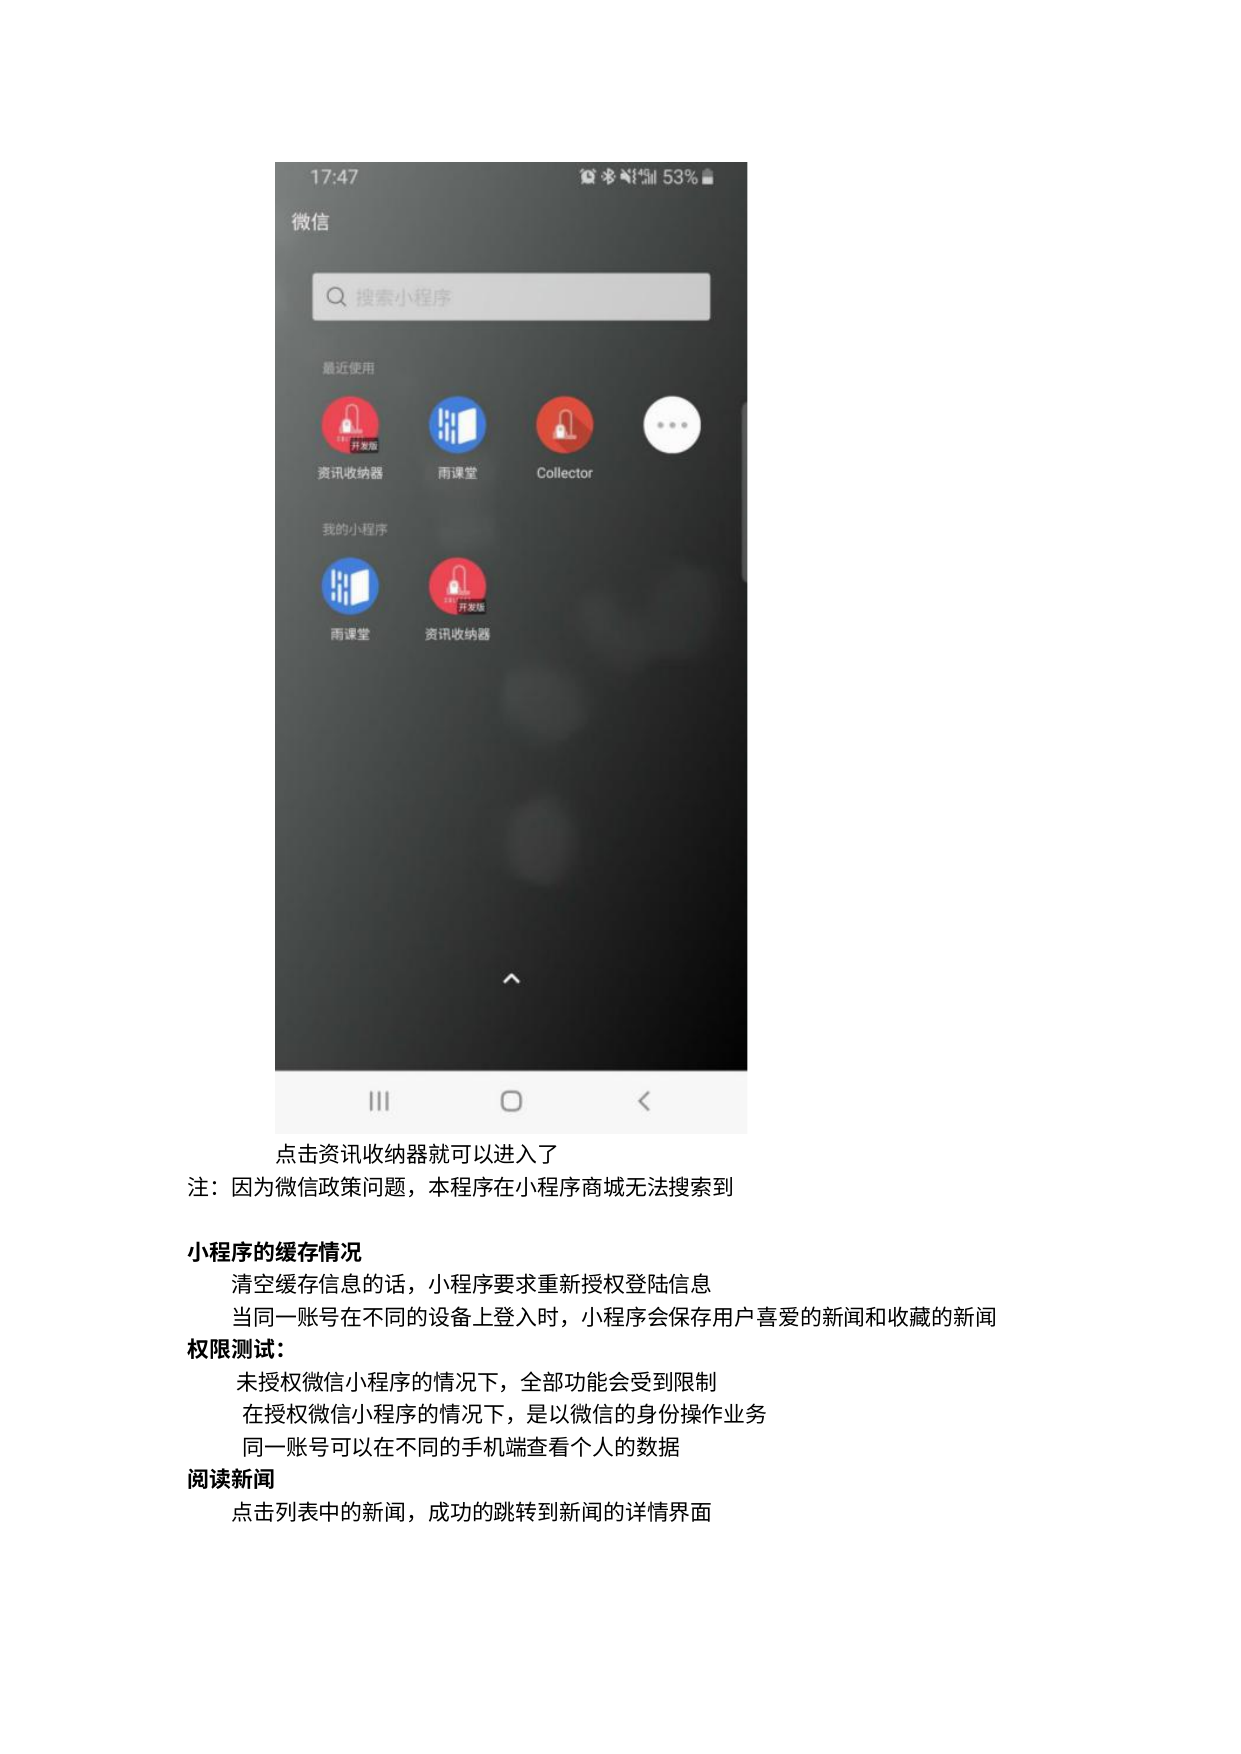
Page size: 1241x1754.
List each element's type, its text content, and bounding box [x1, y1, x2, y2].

text 同一账号可以在不同的手机端查看个人的数据 [187, 1429, 1053, 1462]
text 小程序的缓存情况 [187, 1234, 1053, 1267]
text 在授权微信小程序的情况下，是以微信的身份操作业务 [187, 1397, 1053, 1429]
text 点击资讯收纳器就可以进入了 [231, 1137, 1053, 1169]
text 当同一账号在不同的设备上登入时，小程序会保存用户喜爱的新闻和收藏的新闻 [187, 1299, 1053, 1332]
text 权限测试： [187, 1332, 1053, 1364]
text 阅读新闻 [187, 1462, 1053, 1494]
text 未授权微信小程序的情况下，全部功能会受到限制 [187, 1364, 1053, 1397]
picture [275, 162, 748, 1134]
text 注：因为微信政策问题，本程序在小程序商城无法搜索到 [187, 1169, 1053, 1202]
text 点击列表中的新闻，成功的跳转到新闻的详情界面 [187, 1494, 1053, 1527]
text 清空缓存信息的话，小程序要求重新授权登陆信息 [187, 1267, 1053, 1299]
